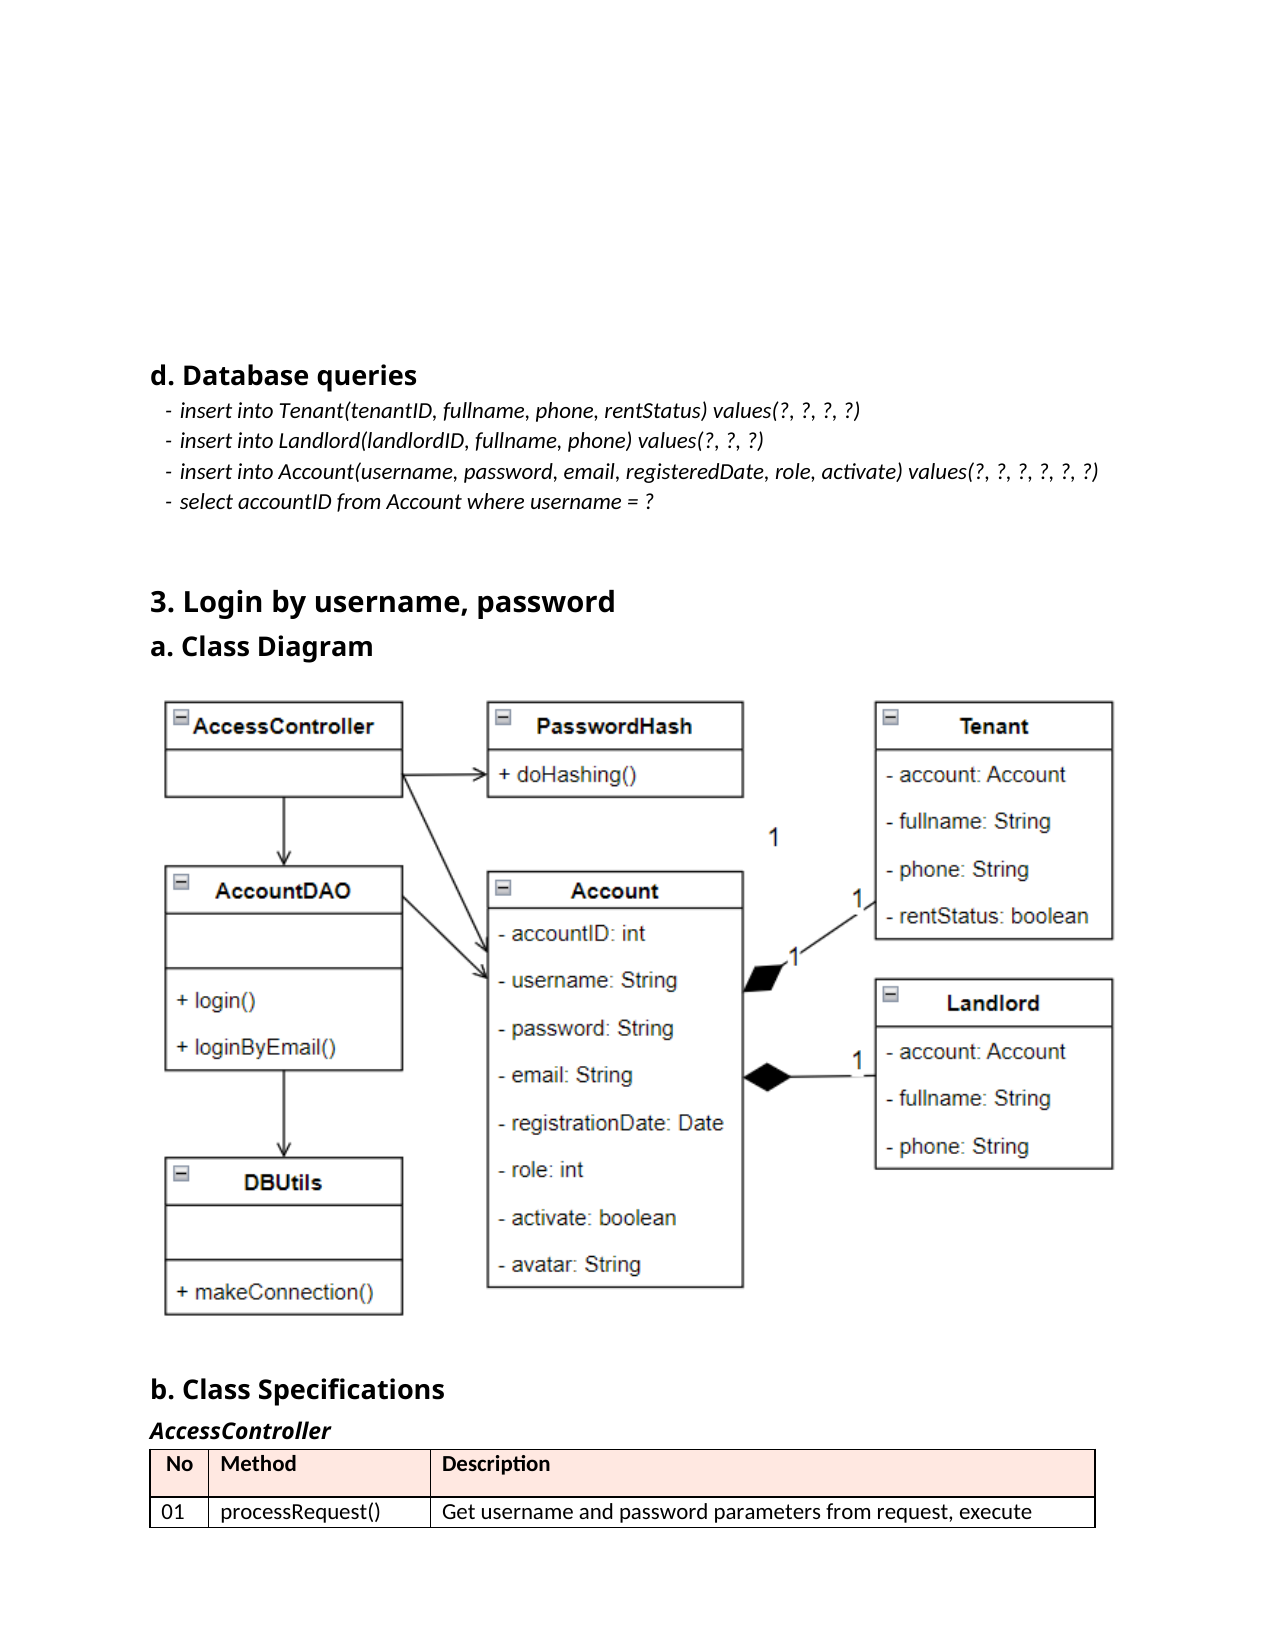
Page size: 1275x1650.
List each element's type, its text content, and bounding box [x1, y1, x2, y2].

table_header Method [209, 1450, 430, 1496]
list select accountID from Account where username = ? [165, 487, 1125, 515]
subtitle d. Database queries [150, 357, 1125, 393]
table_header No [151, 1450, 208, 1496]
subtitle 3. Login by username, password [150, 581, 1125, 621]
picture [153, 686, 1129, 1326]
list insert into Landlord(landlordID, fullname, phone) values(?, ?, ?) [165, 427, 1125, 455]
table_header Description [431, 1450, 1094, 1496]
subtitle b. Class Specifications [150, 1371, 1125, 1408]
table_cell processRequest() [209, 1498, 430, 1527]
list insert into Account(username, password, email, registeredDate, role, activate) values(?, ?, ?, ?, ?, ?) [165, 457, 1125, 485]
table_cell 01 [151, 1498, 208, 1527]
subtitle a. Class Diagram [150, 628, 1125, 665]
list insert into Tenant(tenantID, fullname, phone, rentStatus) values(?, ?, ?, ?) [165, 396, 1125, 424]
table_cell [431, 1498, 1094, 1527]
